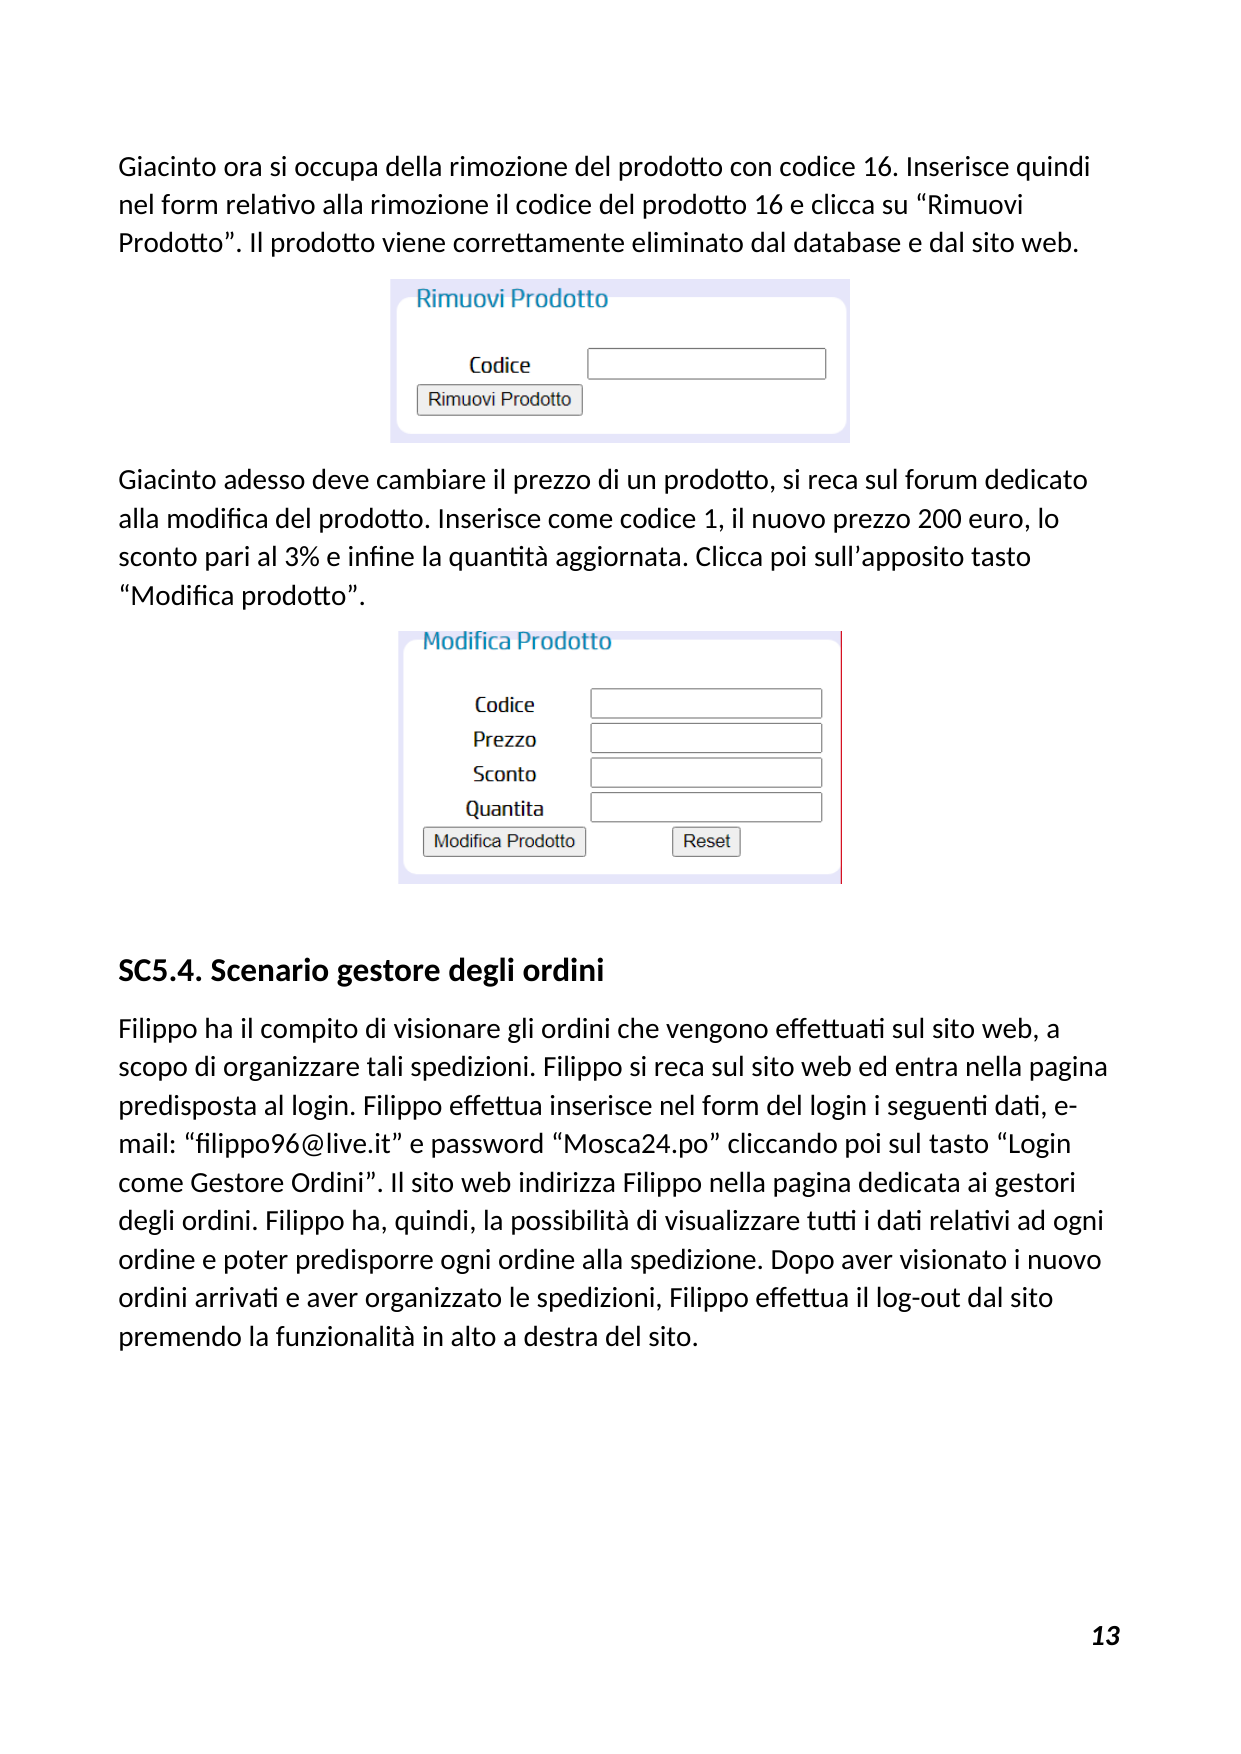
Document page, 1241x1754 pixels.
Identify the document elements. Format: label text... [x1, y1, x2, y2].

text Filippo ha il compito di visionare gli ordini che vengono effettuati sul sito web, a scopo di organizzare tali spedizioni. Filippo si reca sul sito web ed entra nella pagina predisposta al login. Filippo effettua inserisce nel form del login i seguenti dati, e-mail: “filippo96@live.it” e password “Mosca24.po” cliccando poi sul tasto “Login come Gestore Ordini”. Il sito web indirizza Filippo nella pagina dedicata ai gestori degli ordini. Filippo ha, quindi, la possibilità di visualizzare tutti i dati relativi ad ogni ordine e poter predisporre ogni ordine alla spedizione. Dopo aver visionato i nuovo ordini arrivati e aver organizzato le spedizioni, Filippo effettua il log-out dal sito premendo la funzionalità in alto a destra del sito. [118, 1010, 1122, 1353]
picture [398, 631, 842, 884]
text SC5.4. Scenario gestore degli ordini [118, 949, 1122, 990]
text Giacinto ora si occupa della rimozione del prodotto con codice 16. Inserisce quindi nel form relativo alla rimozione il codice del prodotto 16 e clicca su “Rimuovi Prodotto”. Il prodotto viene correttamente eliminato dal database e dal sito web. [118, 148, 1122, 260]
picture [390, 279, 850, 443]
text Giacinto adesso deve cambiare il prezzo di un prodotto, si reca sul forum dedicato alla modifica del prodotto. Inserisce come codice 1, il nuovo prezzo 200 euro, lo sconto pari al 3% e infine la quantità aggiornata. Clicca poi sull’apposito tasto “Modifica prodotto”. [118, 461, 1122, 612]
